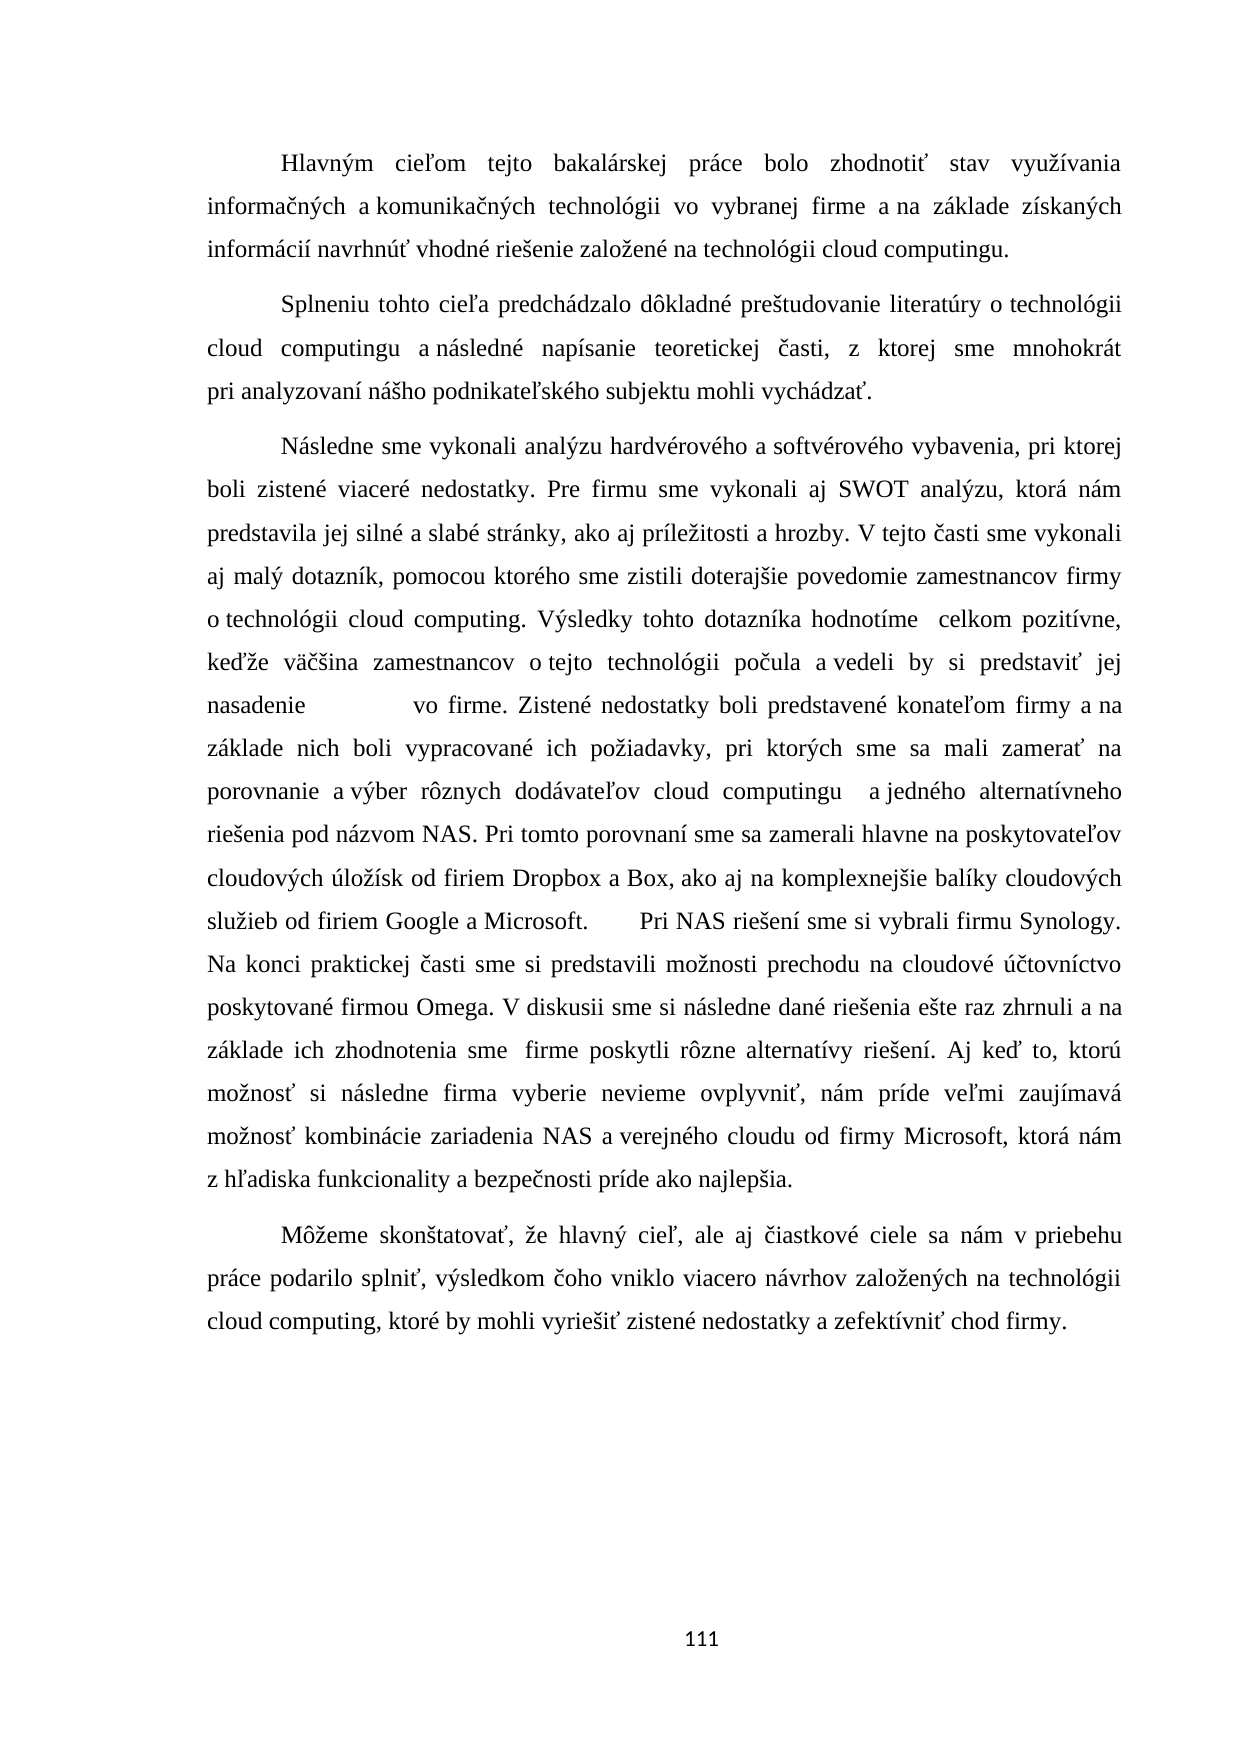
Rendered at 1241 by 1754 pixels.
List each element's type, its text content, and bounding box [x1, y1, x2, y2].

text Následne sme vykonali analýzu hardvérového a softvérového vybavenia, pri ktorej boli zistené viaceré nedostatky. Pre firmu sme vykonali aj SWOT analýzu, ktorá nám predstavila jej silné a slabé stránky, ako aj príležitosti a hrozby. V tejto časti sme vykonali aj malý dotazník, pomocou ktorého sme zistili doterajšie povedomie zamestnancov firmy o technológii cloud computing. Výsledky tohto dotazníka hodnotíme celkom pozitívne, keďže väčšina zamestnancov o tejto technológii počula a vedeli by si predstaviť jej nasadenie vo firme. Zistené nedostatky boli predstavené konateľom firmy a na základe nich boli vypracované ich požiadavky, pri ktorých sme sa mali zamerať na porovnanie a výber rôznych dodávateľov cloud computingu a jedného alternatívneho riešenia pod názvom NAS. Pri tomto porovnaní sme sa zamerali hlavne na poskytovateľov cloudových úložísk od firiem Dropbox a Box, ako aj na komplexnejšie balíky cloudových služieb od firiem Google a Microsoft. Pri NAS riešení sme si vybrali firmu Synology. Na konci praktickej časti sme si predstavili možnosti prechodu na cloudové účtovníctvo poskytované firmou Omega. V diskusii sme si následne dané riešenia ešte raz zhrnuli a na základe ich zhodnotenia sme firme poskytli rôzne alternatívy riešení. Aj keď to, ktorú možnosť si následne firma vyberie nevieme ovplyvniť, nám príde veľmi zaujímavá možnosť kombinácie zariadenia NAS a verejného cloudu od firmy Microsoft, ktorá nám z hľadiska funkcionality a bezpečnosti príde ako najlepšia. [207, 431, 1122, 1193]
text Hlavným cieľom tejto bakalárskej práce bolo zhodnotiť stav využívania informačných a komunikačných technológii vo vybranej firme a na základe získaných informácií navrhnúť vhodné riešenie založené na technológii cloud computingu. [207, 148, 1122, 263]
text Môžeme skonštatovať, že hlavný cieľ, ale aj čiastkové ciele sa nám v priebehu práce podarilo splniť, výsledkom čoho vniklo viacero návrhov založených na technológii cloud computing, ktoré by mohli vyriešiť zistené nedostatky a zefektívniť chod firmy. [207, 1220, 1122, 1335]
text Splneniu tohto cieľa predchádzalo dôkladné preštudovanie literatúry o technológii cloud computingu a následné napísanie teoretickej časti, z ktorej sme mnohokrát pri analyzovaní nášho podnikateľského subjektu mohli vychádzať. [207, 289, 1122, 404]
